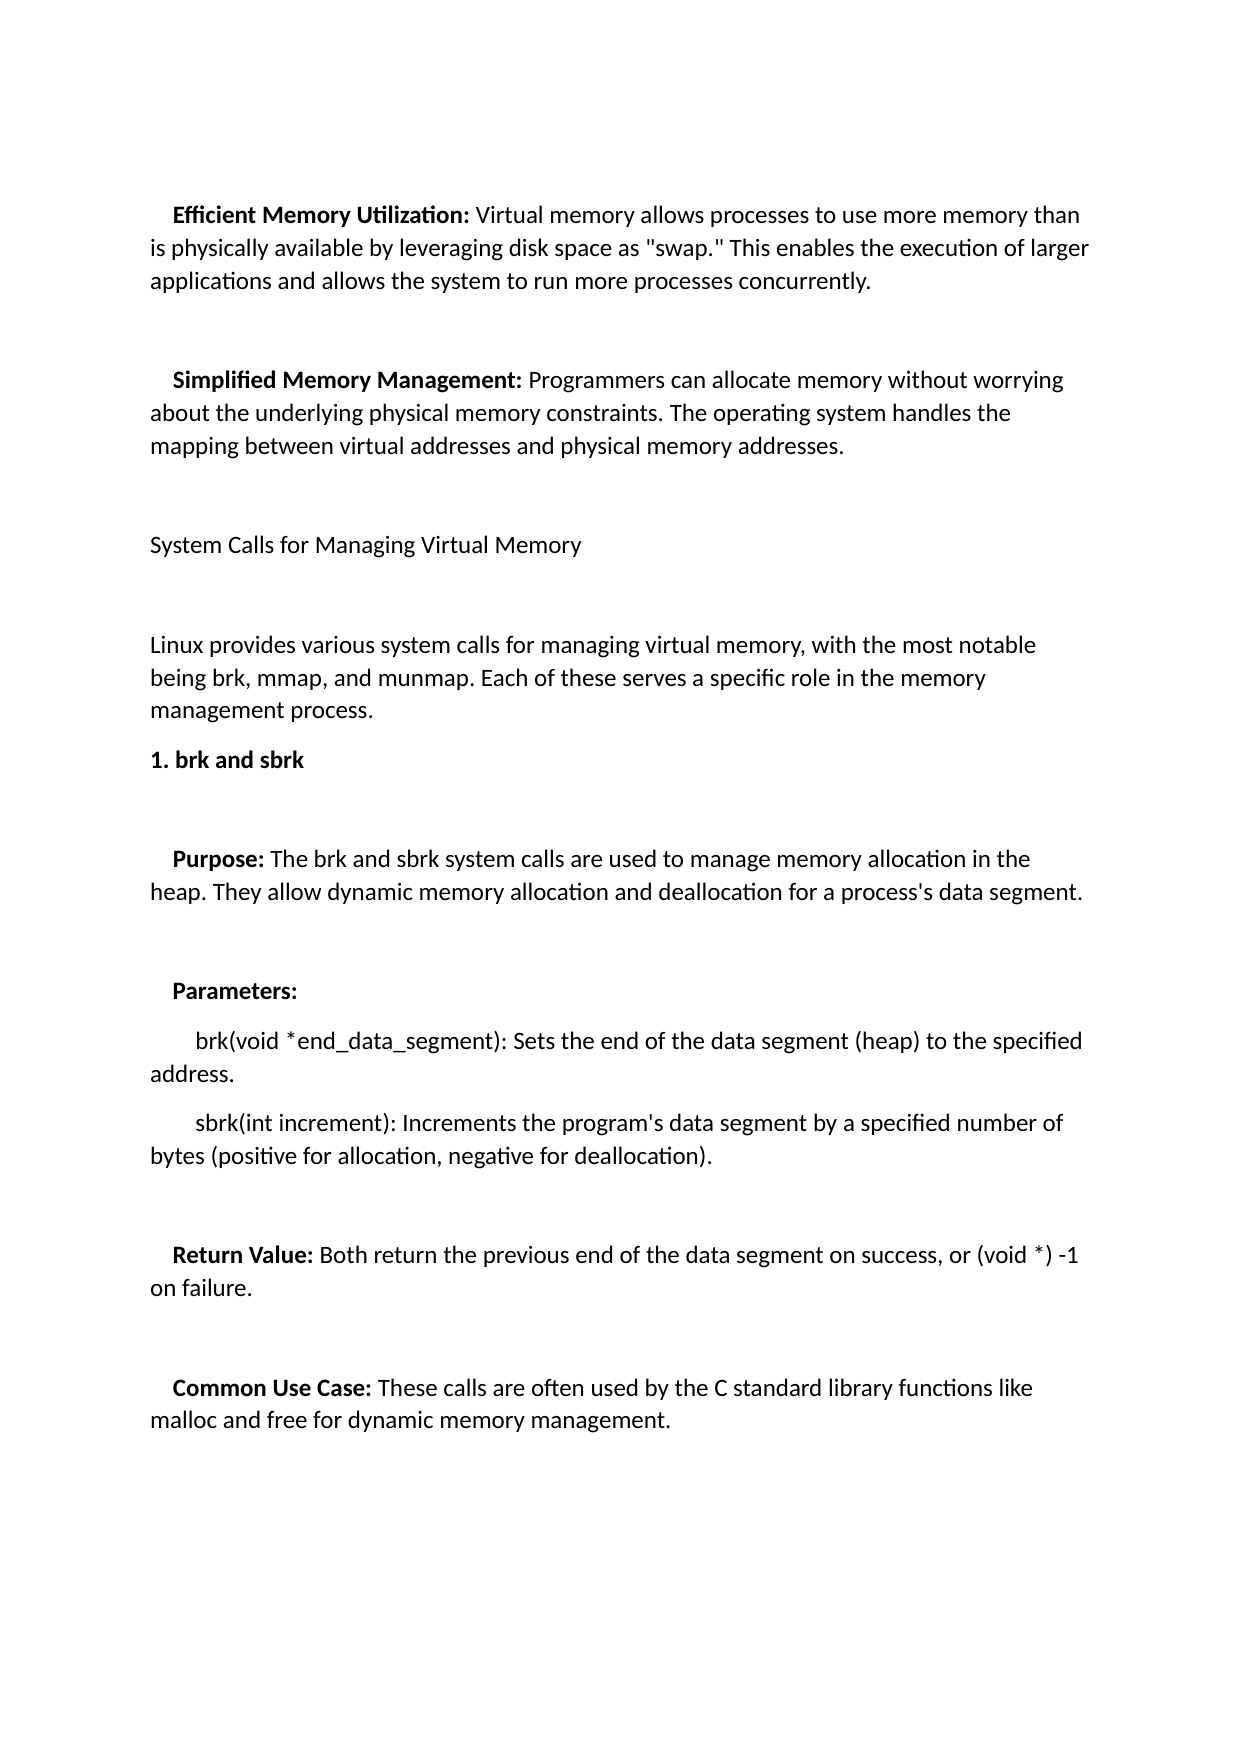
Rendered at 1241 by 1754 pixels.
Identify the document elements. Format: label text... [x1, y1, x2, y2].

text Efficient Memory Utilization: Virtual memory allows processes to use more memory than is physically available by leveraging disk space as "swap." This enables the execution of larger applications and allows the system to run more processes concurrently. [150, 199, 1090, 296]
text brk(void *end_data_segment): Sets the end of the data segment (heap) to the specified address. [150, 1025, 1090, 1088]
text Common Use Case: These calls are often used by the C standard library functions like malloc and free for dynamic memory management. [150, 1372, 1090, 1435]
text Return Value: Both return the previous end of the data segment on success, or (void *) -1 on failure. [150, 1239, 1090, 1303]
text Parameters: [150, 975, 1090, 1006]
text Simplified Memory Management: Programmers can allocate memory without worrying about the underlying physical memory constraints. The operating system handles the mapping between virtual addresses and physical memory addresses. [150, 364, 1090, 461]
text 1. brk and sbrk [150, 744, 1090, 775]
text Linux provides various system calls for managing virtual memory, with the most notable being brk, mmap, and munmap. Each of these serves a specific role in the memory management process. [150, 629, 1090, 725]
text System Calls for Managing Virtual Memory [150, 529, 1090, 560]
text sbrk(int increment): Increments the program's data segment by a specified number of bytes (positive for allocation, negative for deallocation). [150, 1107, 1090, 1171]
text Purpose: The brk and sbrk system calls are used to manage memory allocation in the heap. They allow dynamic memory allocation and deallocation for a process's data segment. [150, 843, 1090, 907]
